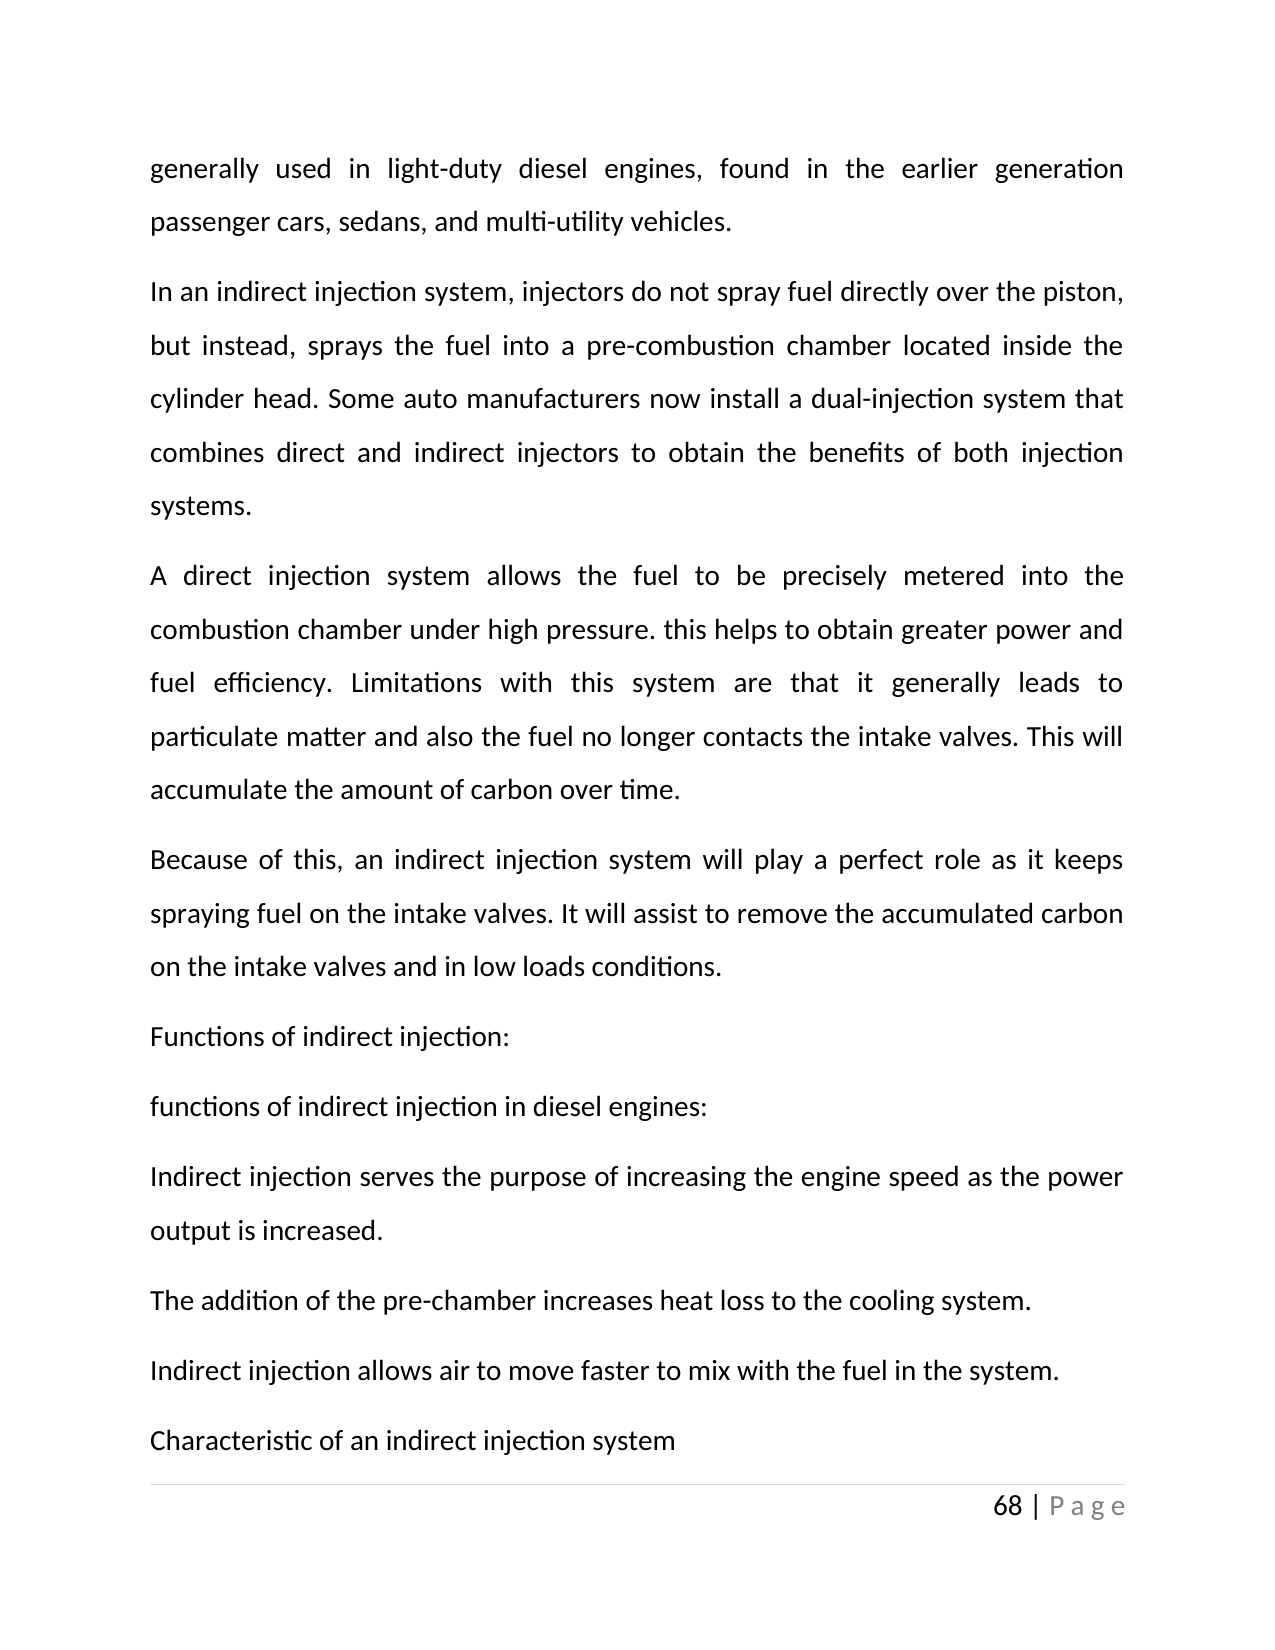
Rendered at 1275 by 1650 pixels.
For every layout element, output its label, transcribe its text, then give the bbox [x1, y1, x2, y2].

text The addition of the pre-chamber increases heat loss to the cooling system. [150, 1282, 1125, 1318]
text Because of this, an indirect injection system will play a perfect role as it keeps spraying fuel on the intake valves. It will assist to remove the accumulated carbon on the intake valves and in low loads conditions. [150, 841, 1125, 984]
text In an indirect injection system, injectors do not spray fuel directly over the piston, but instead, sprays the fuel into a pre-combustion chamber located inside the cylinder head. Some auto manufacturers now install a dual-injection system that combines direct and indirect injectors to obtain the benefits of both injection systems. [150, 273, 1125, 523]
text Indirect injection allows air to move faster to mix with the fuel in the system. [150, 1352, 1125, 1388]
text Indirect injection serves the purpose of increasing the engine speed as the power output is increased. [150, 1158, 1125, 1247]
text Functions of indirect injection: [150, 1018, 1125, 1054]
text A direct injection system allows the fuel to be precisely metered into the combustion chamber under high pressure. this helps to obtain greater power and fuel efficiency. Limitations with this system are that it generally leads to particulate matter and also the fuel no longer contacts the intake valves. This will accumulate the amount of carbon over time. [150, 557, 1125, 807]
text functions of indirect injection in diesel engines: [150, 1088, 1125, 1124]
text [150, 150, 1125, 239]
text Characteristic of an indirect injection system [150, 1422, 1125, 1458]
